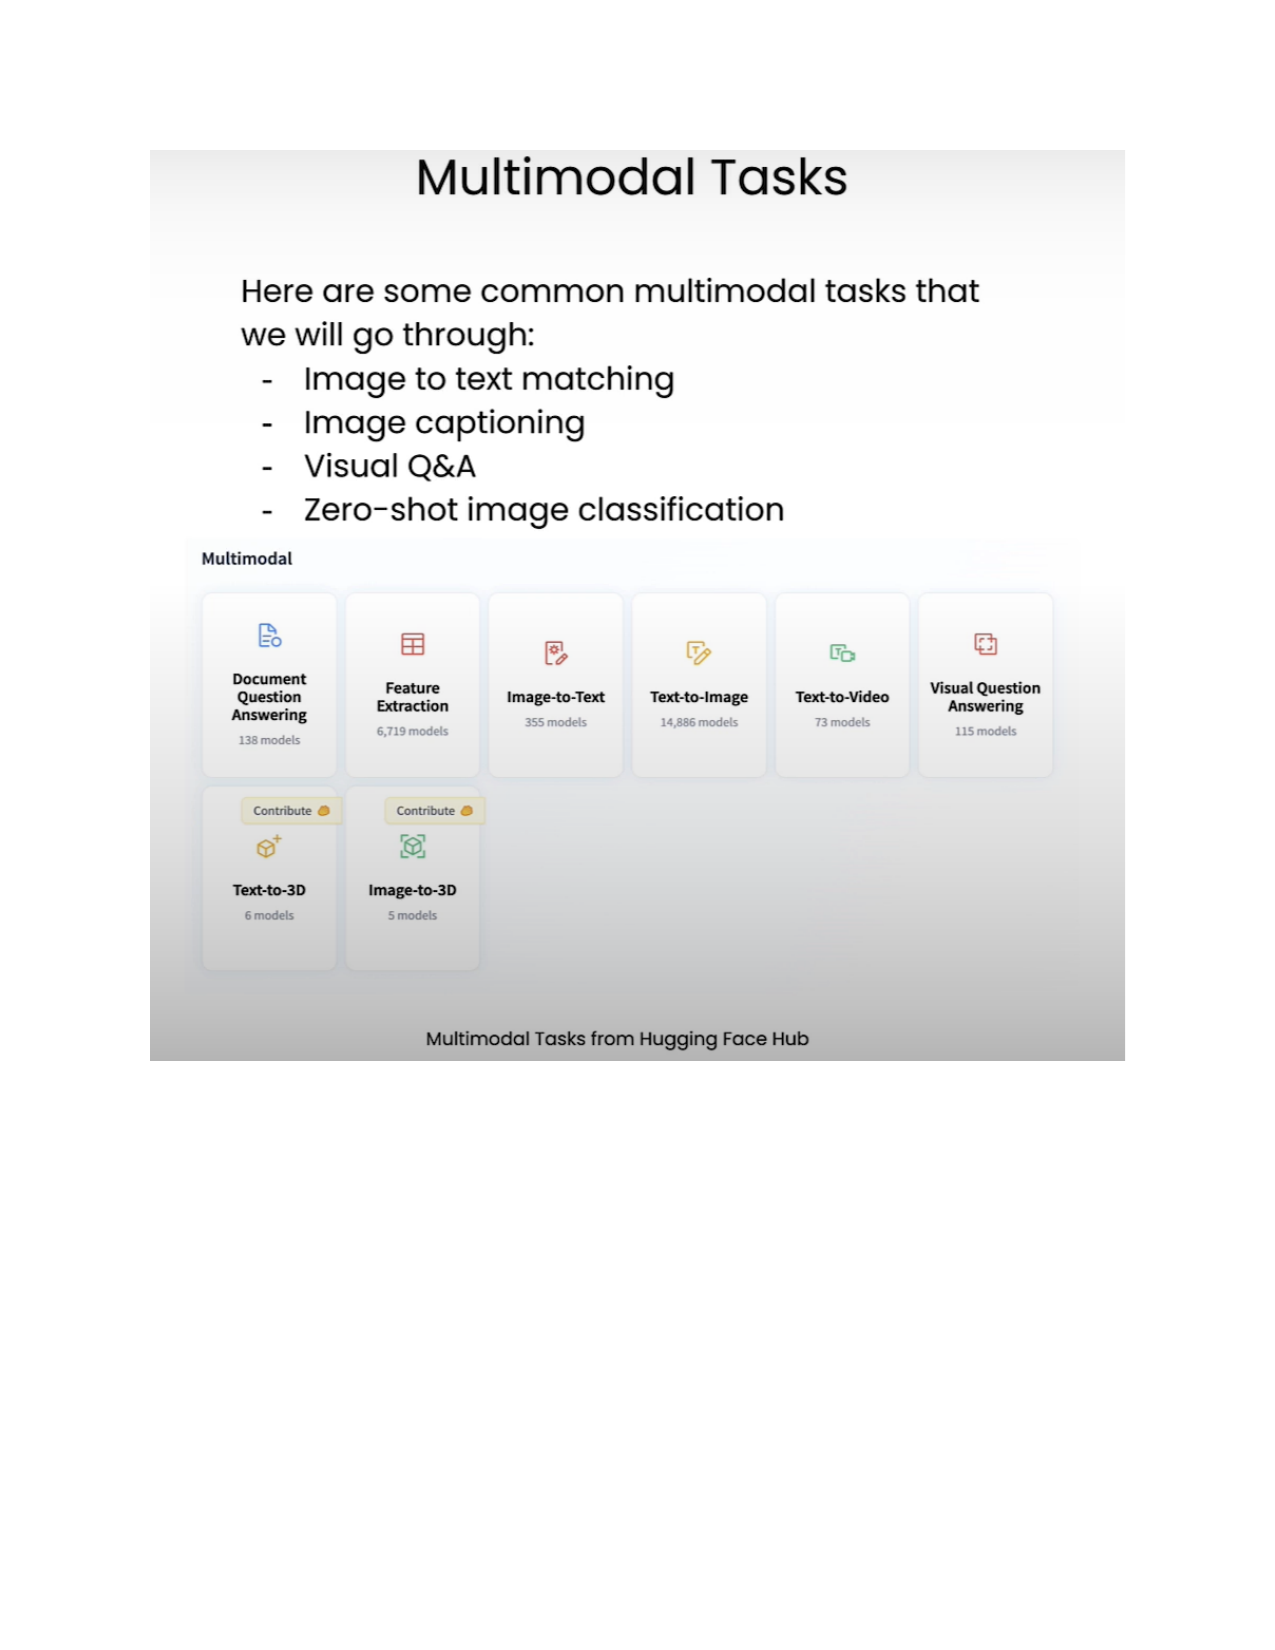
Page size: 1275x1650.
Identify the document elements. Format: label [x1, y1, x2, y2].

picture [150, 150, 1125, 1061]
